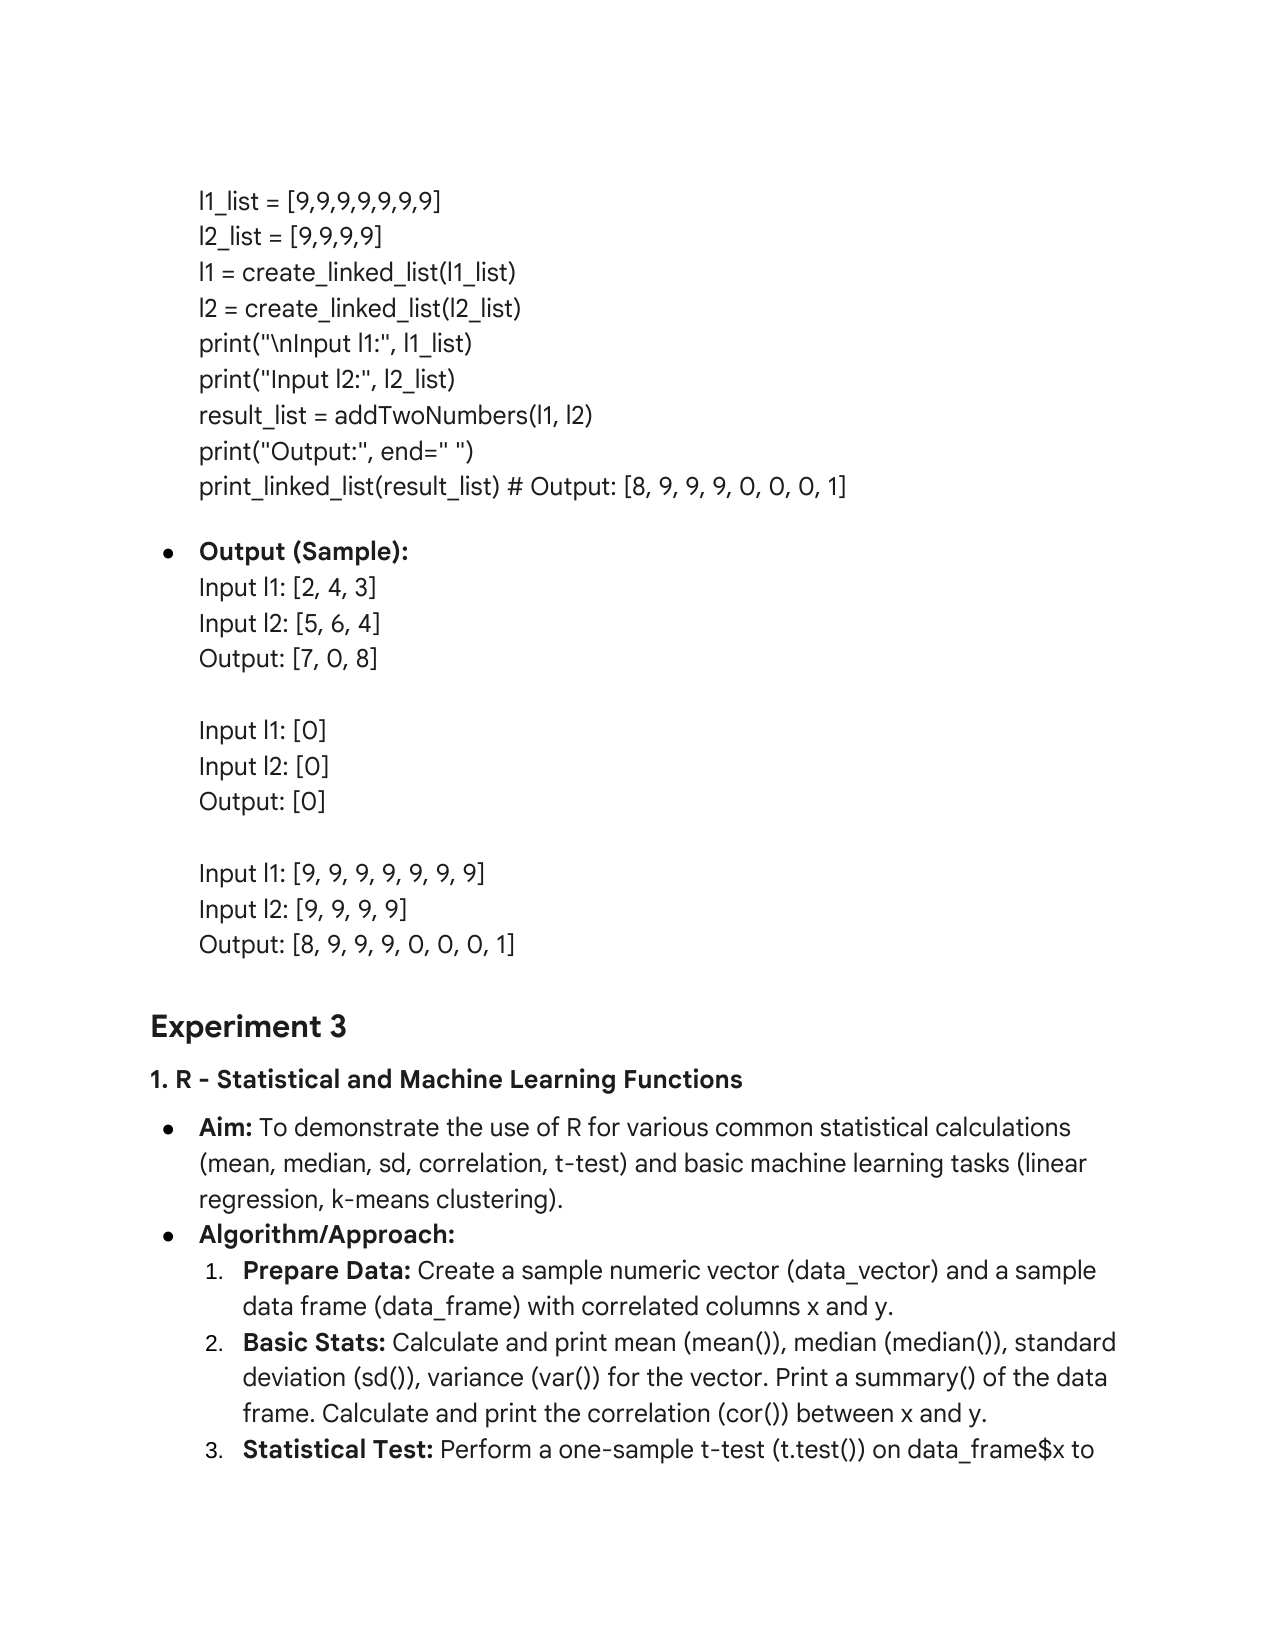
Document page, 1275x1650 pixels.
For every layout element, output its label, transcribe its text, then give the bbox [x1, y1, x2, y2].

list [161, 150, 1125, 533]
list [205, 1434, 1125, 1465]
list Prepare Data: Create a sample numeric vector (data_vector) and a sample data frame (data_frame) with correlated columns x and y. [205, 1255, 1125, 1322]
subtitle Experiment 3 [150, 1007, 1125, 1046]
list Basic Stats: Calculate and print mean (mean()), median (median()), standard deviation (sd()), variance (var()) for the vector. Print a summary() of the data frame. Calculate and print the correlation (cor()) between x and y. [205, 1327, 1125, 1429]
text 1. R - Statistical and Machine Learning Functions [150, 1064, 1125, 1096]
list Algorithm/Approach: [161, 1219, 1125, 1251]
list Aim: To demonstrate the use of R for various common statistical calculations (mean, median, sd, correlation, t-test) and basic machine learning tasks (linear regression, k-means clustering). [161, 1112, 1125, 1215]
list Output (Sample): Input l1: [2, 4, 3] Input l2: [5, 6, 4] Output: [7, 0, 8] Input l1: [0] Input l2: [0] Output: [0] Input l1: [9, 9, 9, 9, 9, 9, 9] Input l2: [9, 9, 9, 9] Output: [8, 9, 9, 9, 0, 0, 0, 1] [161, 537, 1125, 991]
